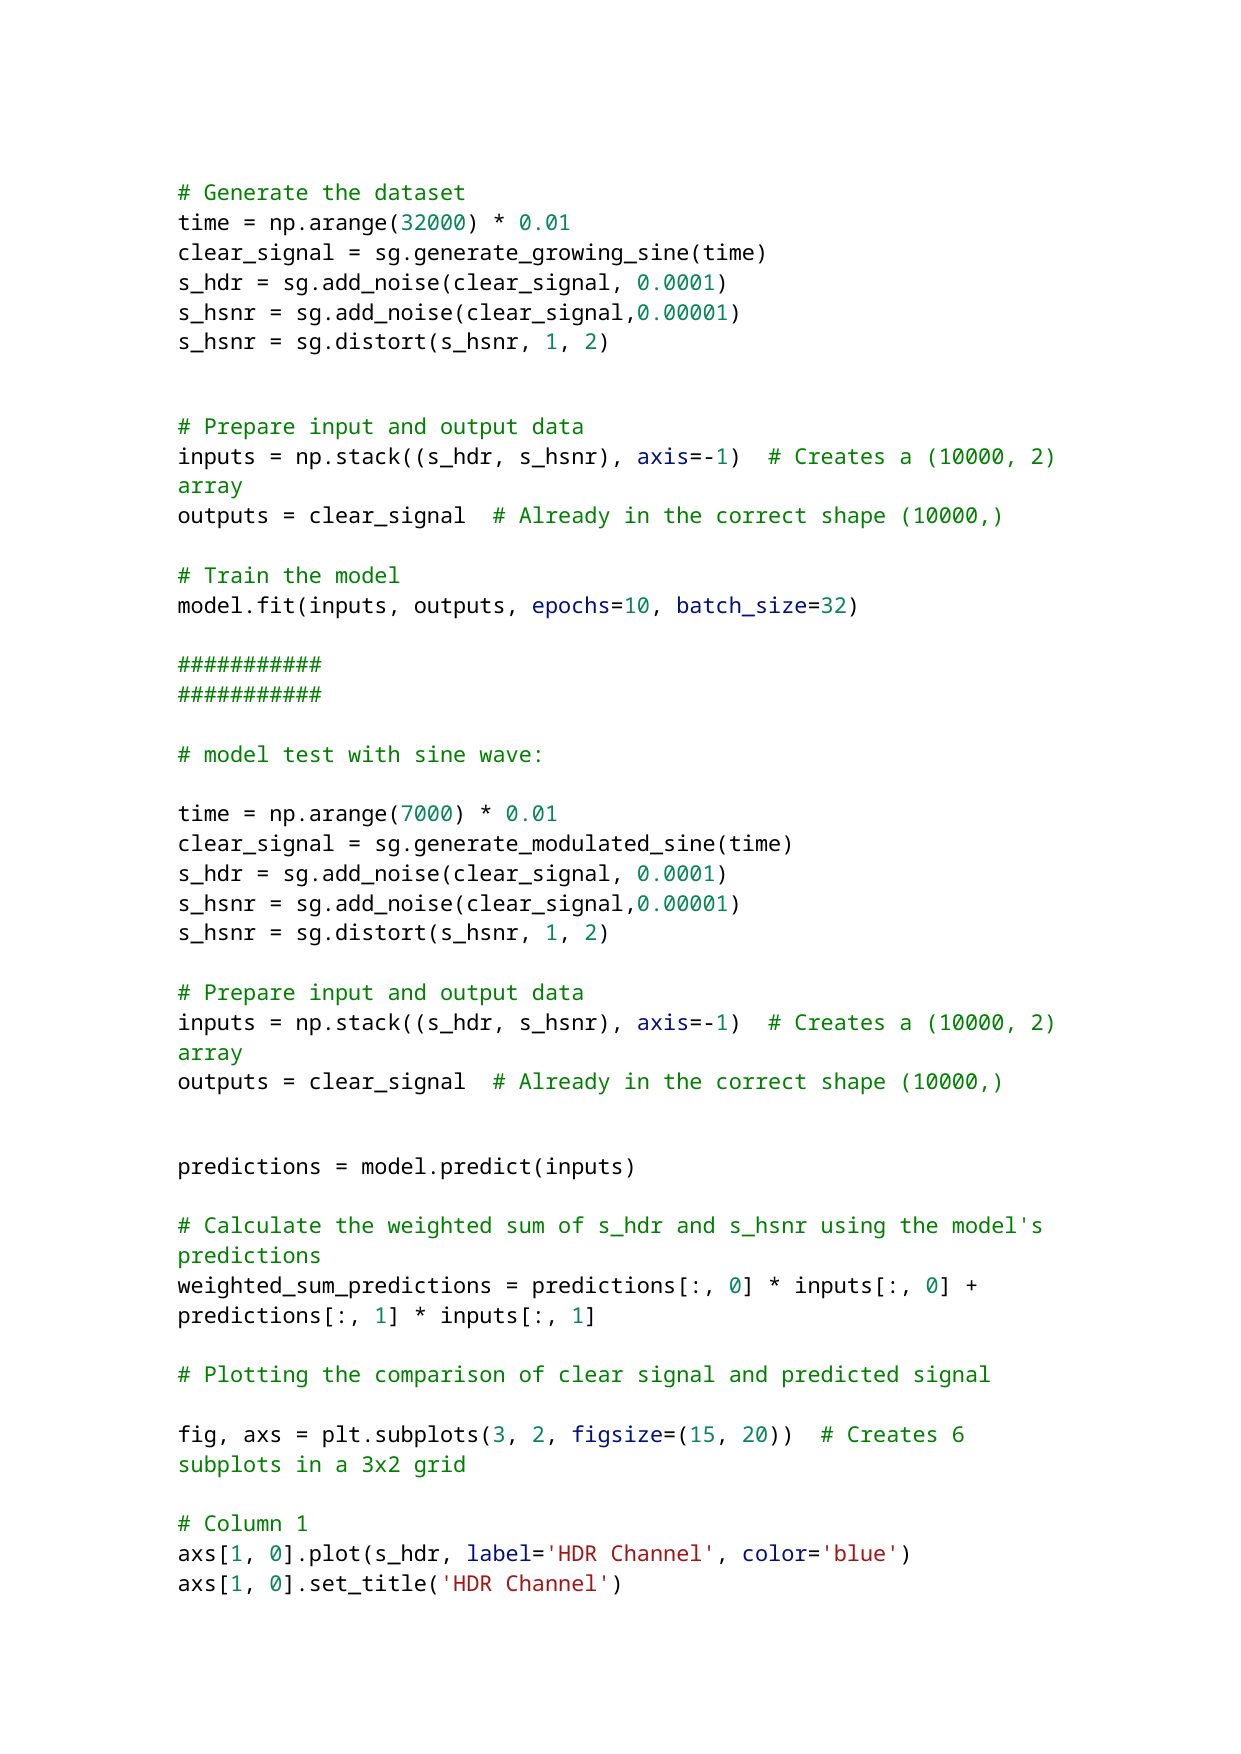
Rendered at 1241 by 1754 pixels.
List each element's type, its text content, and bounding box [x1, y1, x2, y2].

text time = np.arange(7000) * 0.01 [177, 798, 1063, 828]
text model.fit(inputs, outputs, epochs=10, batch_size=32) [177, 590, 1063, 619]
text # model test with sine wave: [177, 739, 1063, 768]
text axs[1, 0].set_title('HDR Channel') [177, 1568, 1063, 1598]
text s_hsnr = sg.add_noise(clear_signal,0.00001) [177, 888, 1063, 917]
text # Prepare input and output data [177, 977, 1063, 1007]
text inputs = np.stack((s_hdr, s_hsnr), axis=-1) # Creates a (10000, 2) array [177, 441, 1063, 500]
text s_hdr = sg.add_noise(clear_signal, 0.0001) [177, 858, 1063, 888]
text s_hsnr = sg.add_noise(clear_signal,0.00001) [177, 297, 1063, 326]
text inputs = np.stack((s_hdr, s_hsnr), axis=-1) # Creates a (10000, 2) array [177, 1007, 1063, 1066]
text # Calculate the weighted sum of s_hdr and s_hsnr using the model's predictions [177, 1211, 1063, 1270]
text outputs = clear_signal # Already in the correct shape (10000,) [177, 1066, 1063, 1096]
text fig, axs = plt.subplots(3, 2, figsize=(15, 20)) # Creates 6 subplots in a 3x2 grid [177, 1419, 1063, 1479]
text clear_signal = sg.generate_growing_sine(time) [177, 237, 1063, 267]
text # Column 1 [177, 1508, 1063, 1538]
text axs[1, 0].plot(s_hdr, label='HDR Channel', color='blue') [177, 1538, 1063, 1568]
text # Generate the dataset [177, 177, 1063, 207]
text # Train the model [177, 560, 1063, 590]
text s_hdr = sg.add_noise(clear_signal, 0.0001) [177, 267, 1063, 297]
text s_hsnr = sg.distort(s_hsnr, 1, 2) [177, 917, 1063, 947]
text ########### [177, 679, 1063, 709]
text time = np.arange(32000) * 0.01 [177, 207, 1063, 237]
text clear_signal = sg.generate_modulated_sine(time) [177, 828, 1063, 858]
text predictions = model.predict(inputs) [177, 1151, 1063, 1181]
text weighted_sum_predictions = predictions[:, 0] * inputs[:, 0] + predictions[:, 1] * inputs[:, 1] [177, 1270, 1063, 1330]
text s_hsnr = sg.distort(s_hsnr, 1, 2) [177, 326, 1063, 356]
text # Plotting the comparison of clear signal and predicted signal [177, 1359, 1063, 1389]
text ########### [177, 649, 1063, 679]
text outputs = clear_signal # Already in the correct shape (10000,) [177, 500, 1063, 530]
text # Prepare input and output data [177, 411, 1063, 441]
